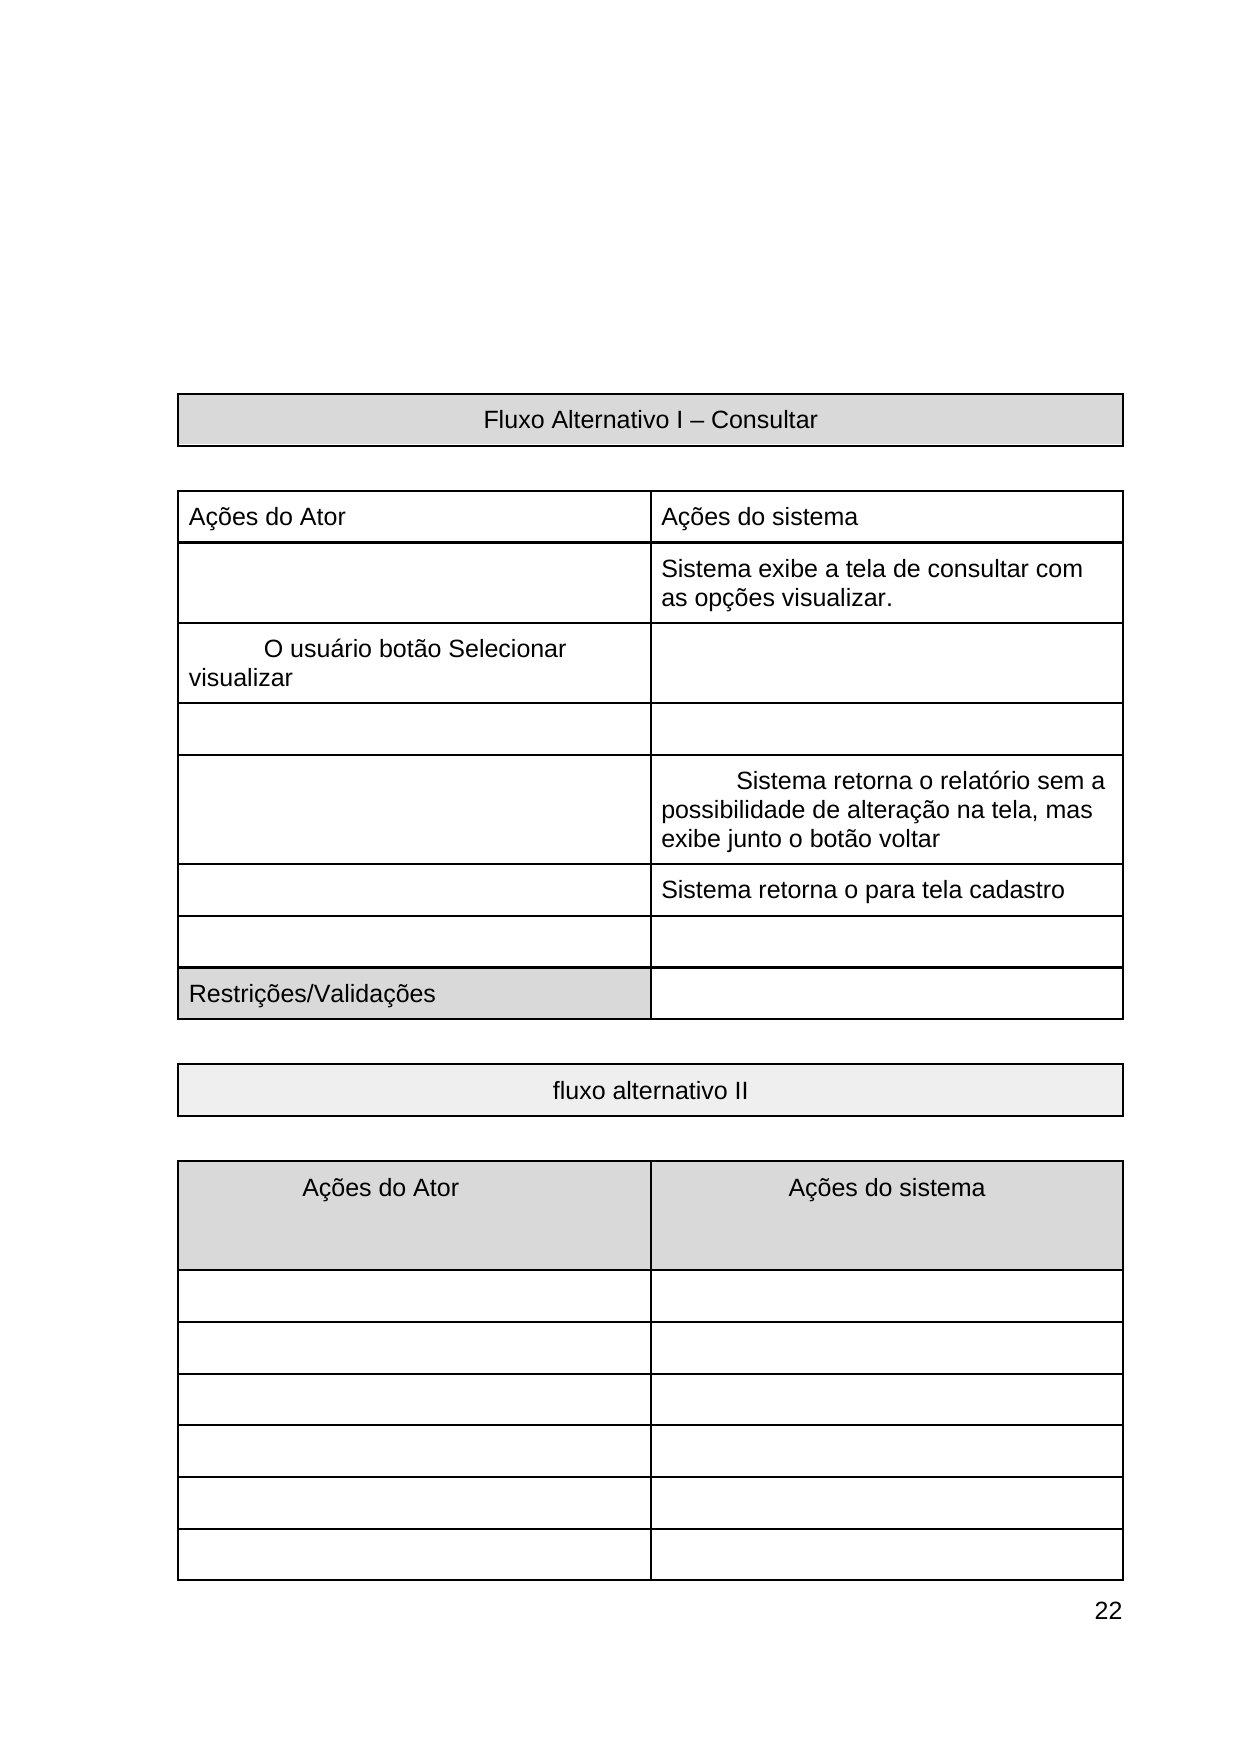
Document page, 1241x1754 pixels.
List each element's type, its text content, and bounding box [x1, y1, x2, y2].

table_cell [652, 1426, 1122, 1476]
table_cell [179, 917, 650, 966]
table_header Ações do Ator [179, 492, 650, 541]
table_cell [179, 1426, 650, 1476]
table_cell Sistema exibe a tela de consultar com as opções visualizar. [652, 544, 1122, 622]
table_cell [652, 1478, 1122, 1528]
table_header fluxo alternativo II [179, 1065, 1122, 1115]
table_cell [179, 704, 650, 754]
table_cell [179, 544, 650, 622]
table_cell [179, 1271, 650, 1321]
table_header Ações do sistema [652, 492, 1122, 541]
table_header Ações do sistema [652, 1162, 1122, 1269]
table_cell [652, 969, 1122, 1018]
table_cell [652, 1271, 1122, 1321]
table_cell [652, 917, 1122, 966]
table_cell [652, 1323, 1122, 1373]
table_cell [652, 704, 1122, 754]
table_cell Restrições/Validações [179, 969, 650, 1018]
table_cell [179, 1375, 650, 1424]
table_cell [179, 1530, 650, 1579]
table_header Fluxo Alternativo I – Consultar [179, 395, 1122, 444]
table_cell [179, 756, 650, 863]
table_cell [179, 865, 650, 915]
table_cell [652, 1530, 1122, 1579]
table_cell O usuário botão Selecionar visualizar [179, 624, 650, 702]
table_cell Sistema retorna o para tela cadastro [652, 865, 1122, 915]
table_cell [652, 624, 1122, 702]
table_cell Sistema retorna o relatório sem a possibilidade de alteração na tela, mas exibe junto o botão voltar [652, 756, 1122, 863]
table_cell [179, 1323, 650, 1373]
table_cell [179, 1478, 650, 1528]
table_cell [652, 1375, 1122, 1424]
table_header Ações do Ator [179, 1162, 650, 1269]
